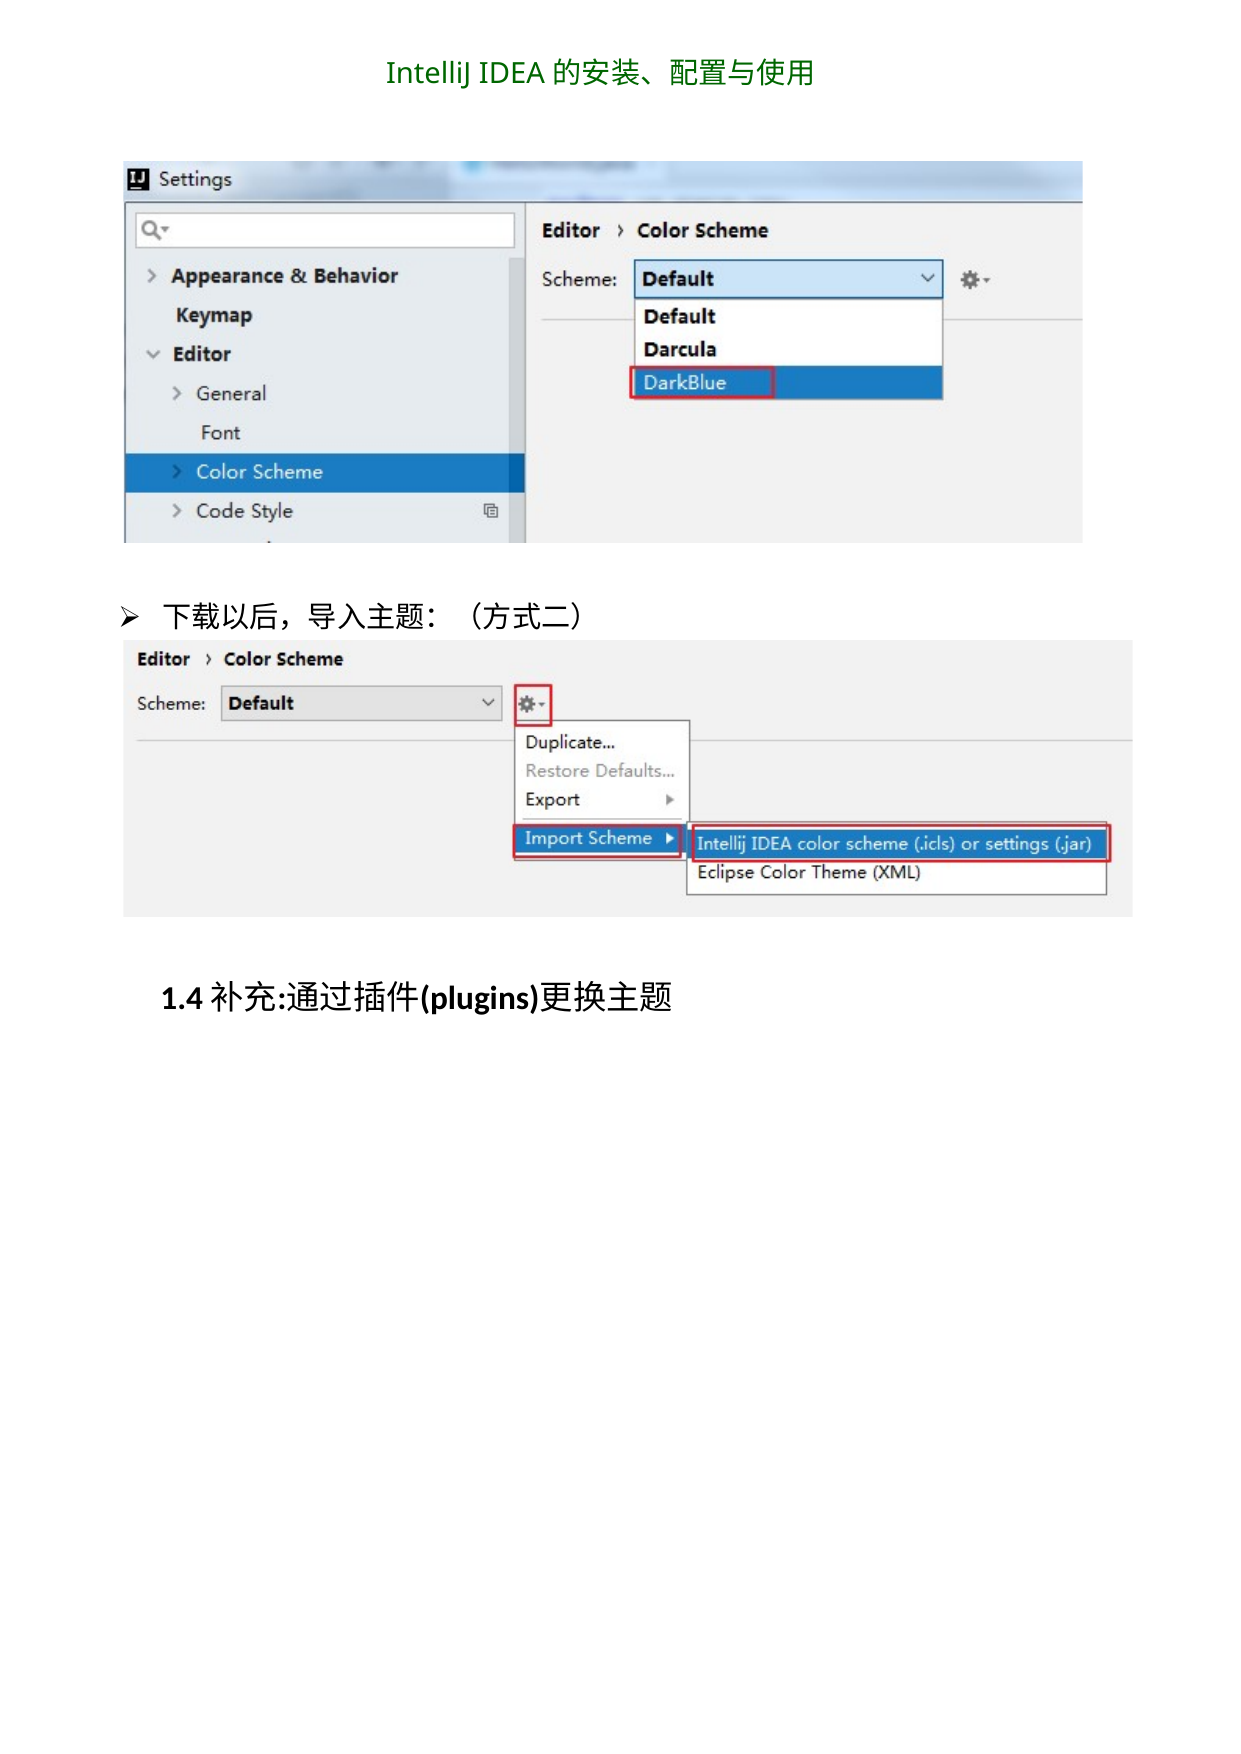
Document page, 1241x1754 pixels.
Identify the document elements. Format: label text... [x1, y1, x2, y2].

picture [123, 640, 1133, 917]
list 下载以后，导入主题：（方式二） [118, 594, 1143, 636]
text 1.4 补充:通过插件(plugins)更换主题 [160, 971, 1143, 1019]
picture [123, 161, 1083, 543]
